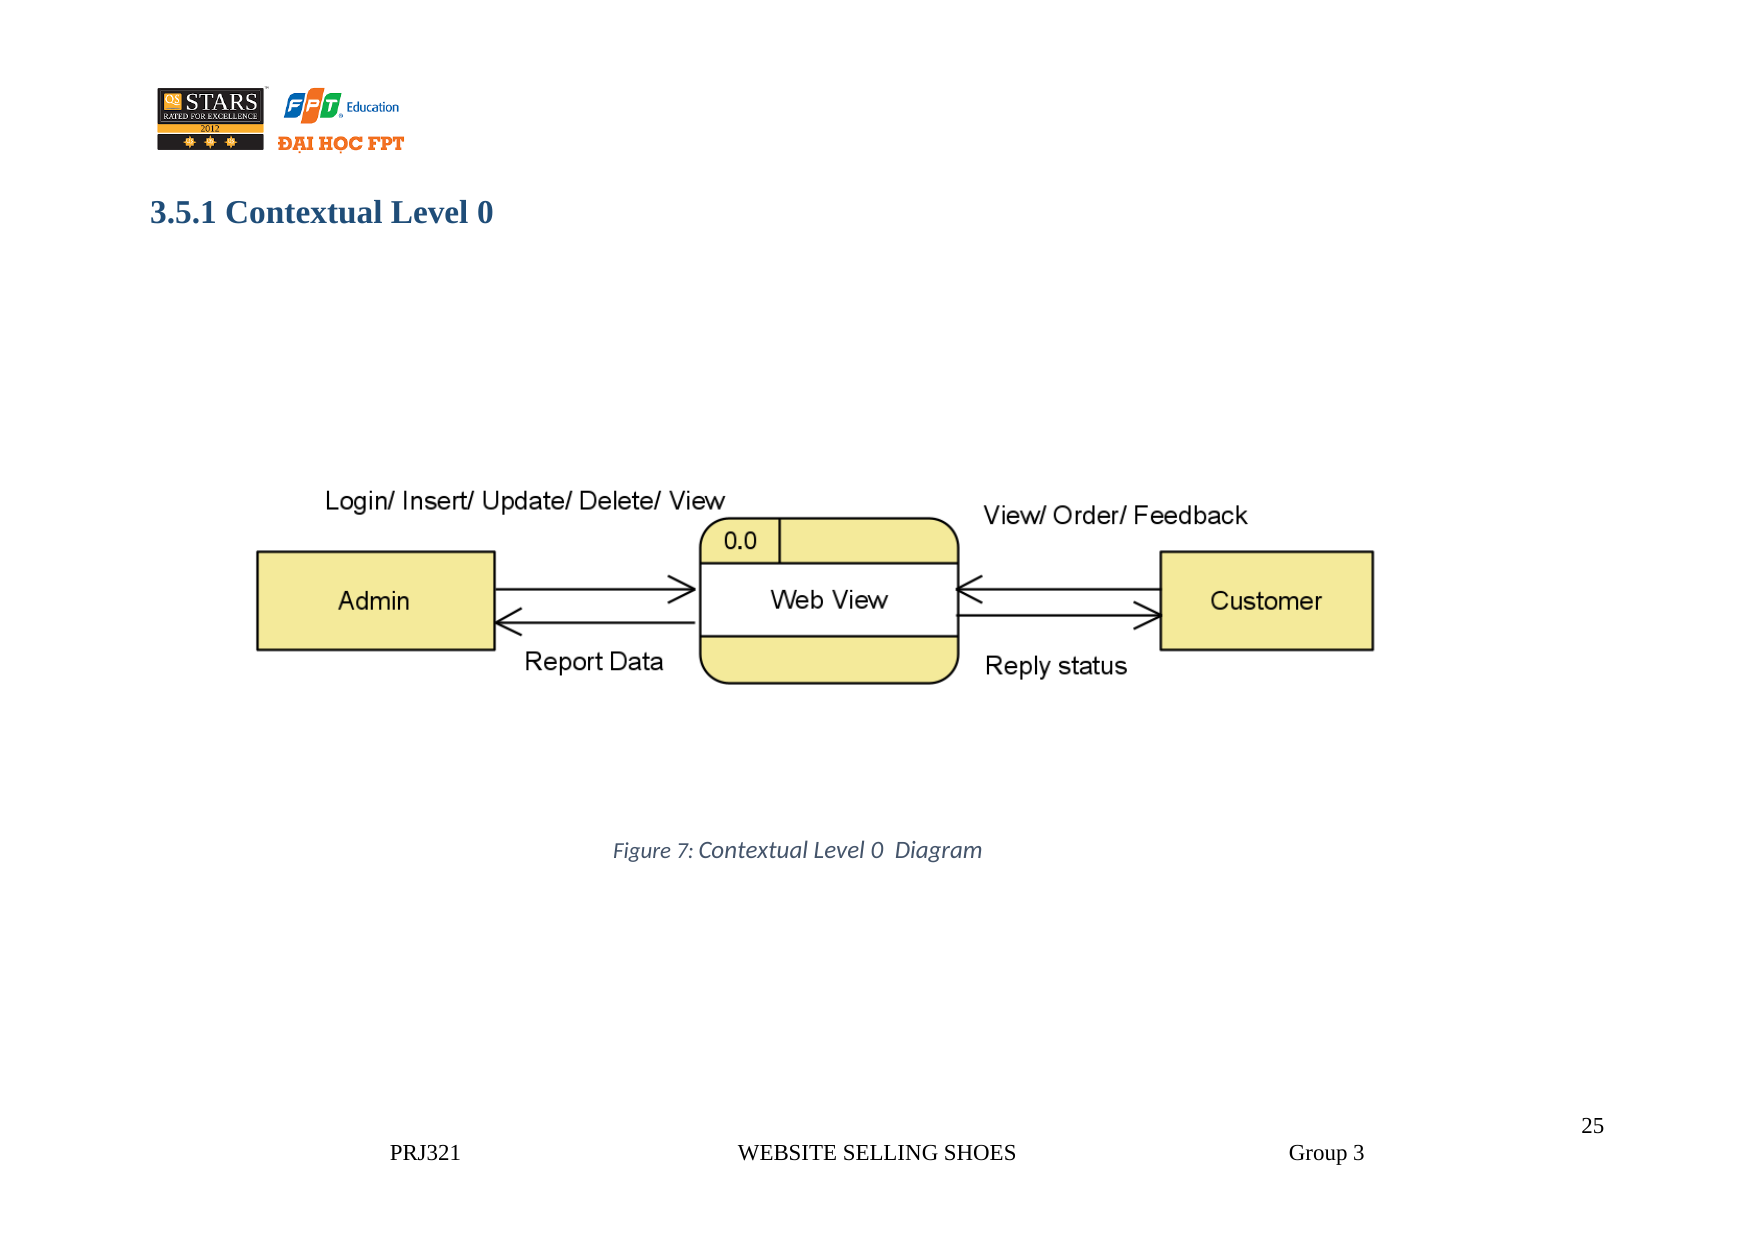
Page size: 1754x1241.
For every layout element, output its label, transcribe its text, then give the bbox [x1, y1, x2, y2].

picture [227, 431, 1394, 756]
picture [150, 75, 410, 162]
subtitle 3.5.1 Contextual Level 0 [150, 193, 1604, 231]
